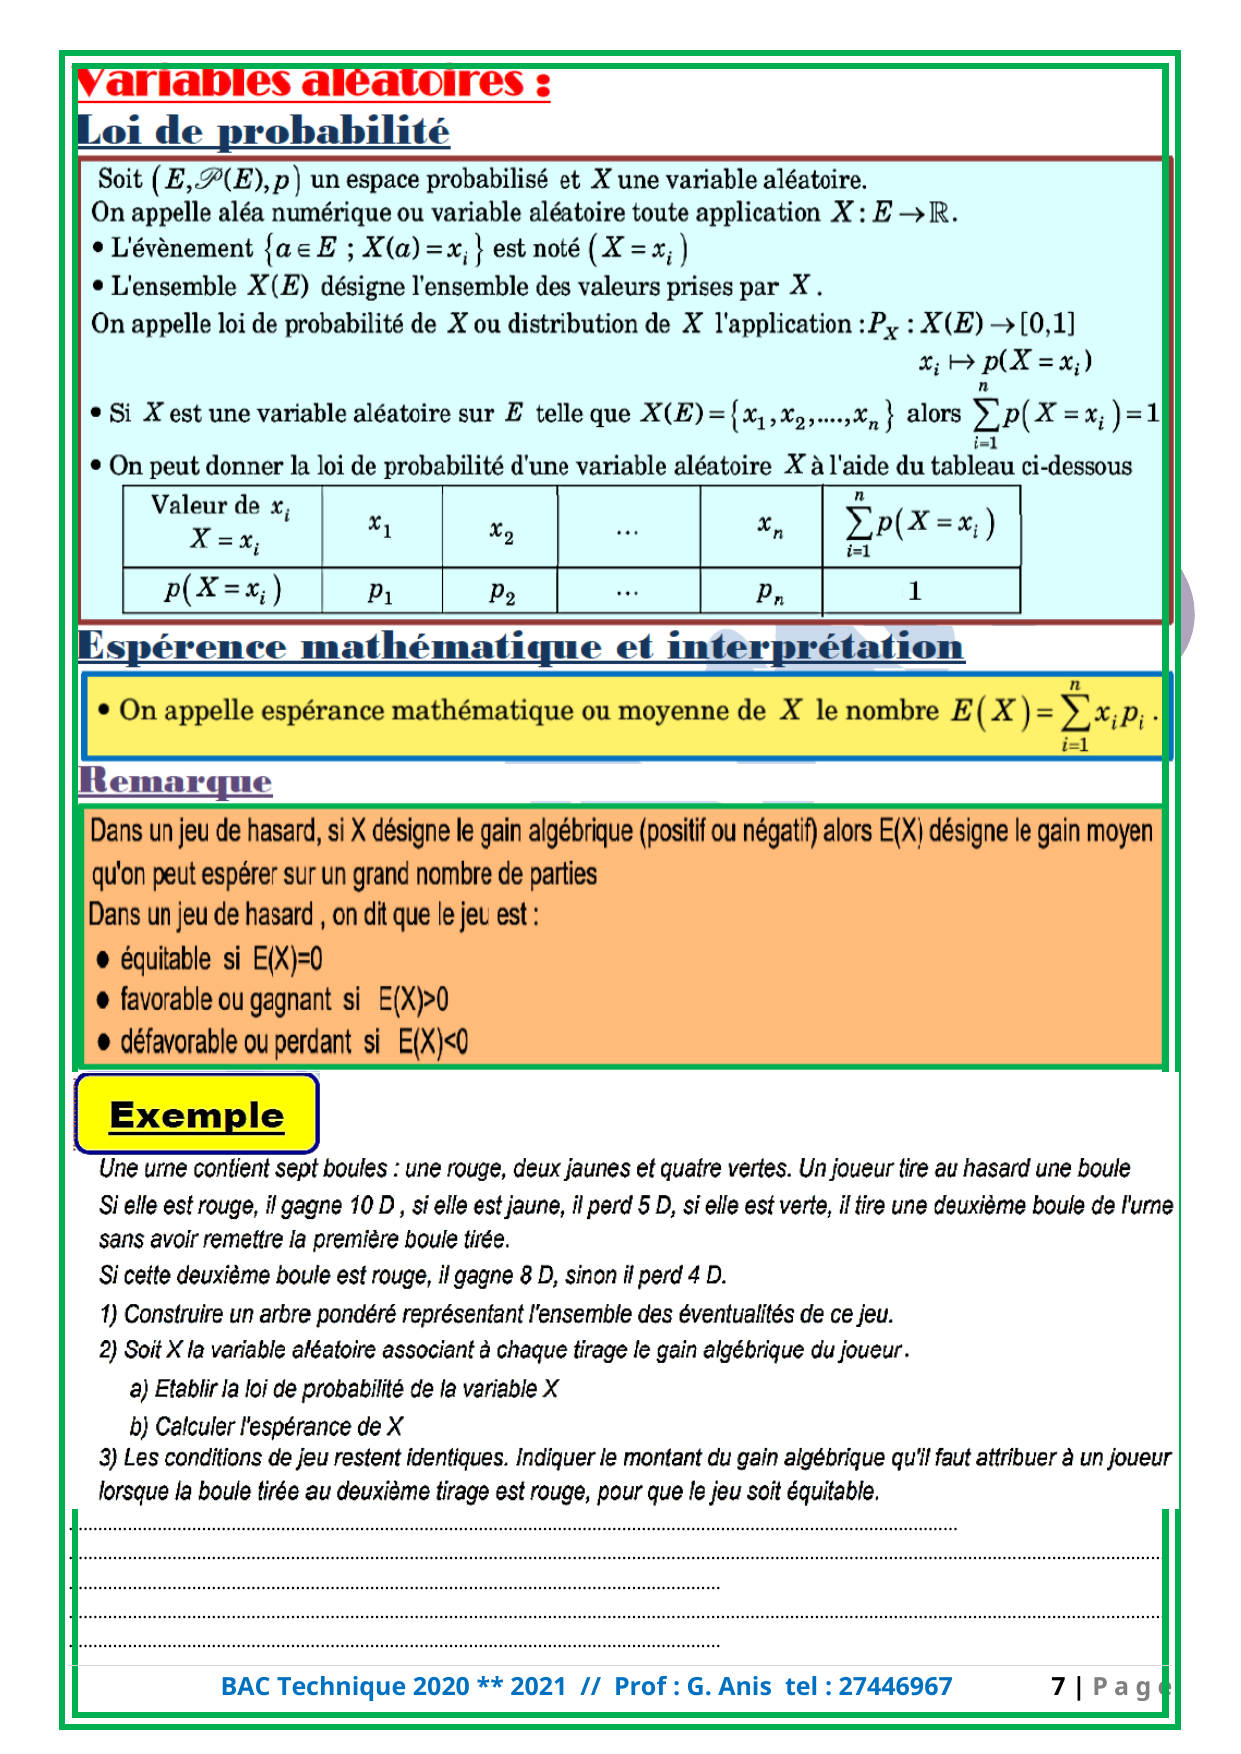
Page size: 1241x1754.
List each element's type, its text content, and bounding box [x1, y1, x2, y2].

picture [68, 59, 1179, 1509]
